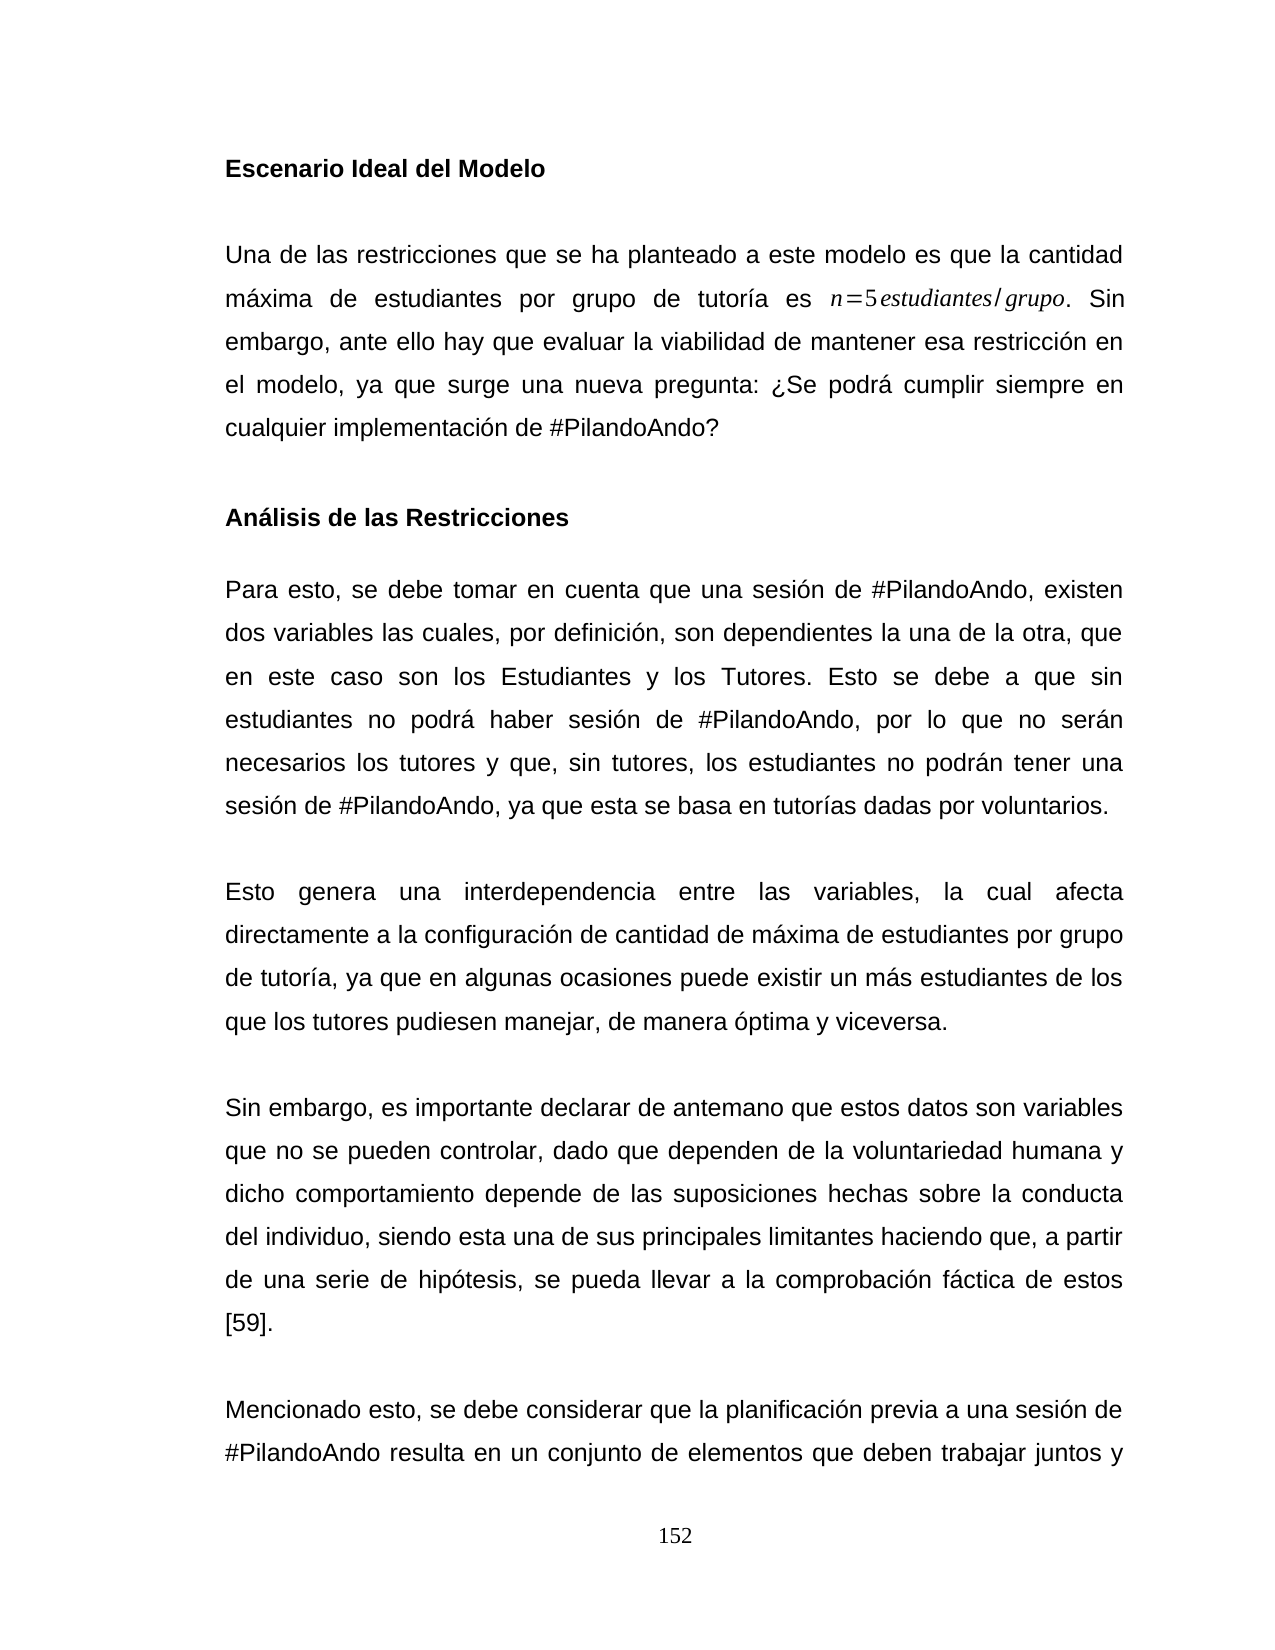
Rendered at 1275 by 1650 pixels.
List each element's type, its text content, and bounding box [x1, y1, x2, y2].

subtitle Escenario Ideal del Modelo [225, 154, 1125, 183]
text Sin embargo, es importante declarar de antemano que estos datos son variables que no se pueden controlar, dado que dependen de la voluntariedad humana y dicho comportamiento depende de las suposiciones hechas sobre la conducta del individuo, siendo esta una de sus principales limitantes haciendo que, a partir de una serie de hipótesis, se pueda llevar a la comprobación fáctica de estos . [225, 1093, 1125, 1337]
subtitle Análisis de las Restricciones [225, 503, 1125, 532]
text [225, 1394, 1125, 1466]
text Para esto, se debe tomar en cuenta que una sesión de #PilandoAndo, existen dos variables las cuales, por definición, son dependientes la una de la otra, que en este caso son los Estudiantes y los Tutores. Esto se debe a que sin estudiantes no podrá haber sesión de #PilandoAndo, por lo que no serán necesarios los tutores y que, sin tutores, los estudiantes no podrán tener una sesión de #PilandoAndo, ya que esta se basa en tutorías dadas por voluntarios. [225, 575, 1125, 819]
text Esto genera una interdependencia entre las variables, la cual afecta directamente a la configuración de cantidad de máxima de estudiantes por grupo de tutoría, ya que en algunas ocasiones puede existir un más estudiantes de los que los tutores pudiesen manejar, de manera óptima y viceversa. [225, 877, 1125, 1035]
text Una de las restricciones que se ha planteado a este modelo es que la cantidad máxima de estudiantes por grupo de tutoría es . Sin embargo, ante ello hay que evaluar la viabilidad de mantener esa restricción en el modelo, ya que surge una nueva pregunta: ¿Se podrá cumplir siempre en cualquier implementación de #PilandoAndo? [225, 240, 1125, 442]
